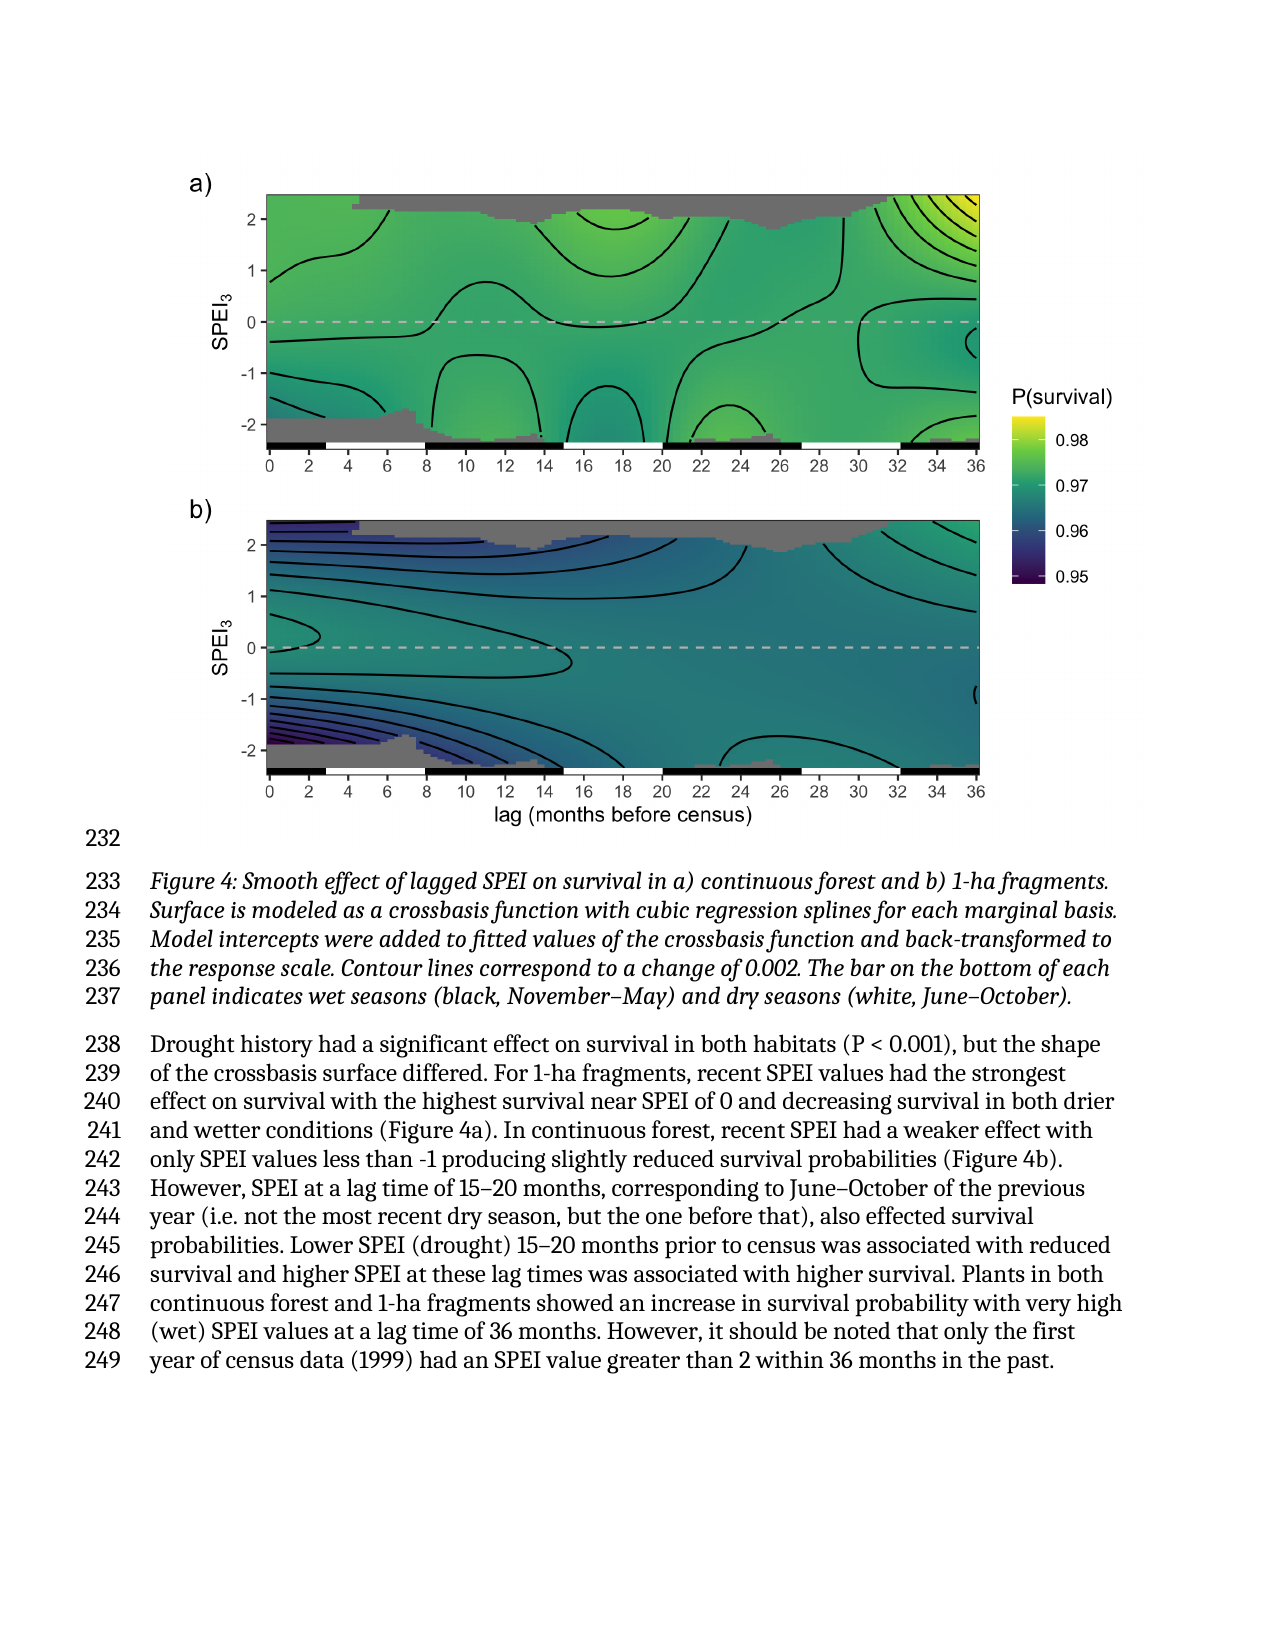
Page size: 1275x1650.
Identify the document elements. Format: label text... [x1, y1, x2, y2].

text Drought history had a significant effect on survival in both habitats (P < 0.001), but the shape of the crossbasis surface differed. For 1-ha fragments, recent SPEI values had the strongest effect on survival with the highest survival near SPEI of 0 and decreasing survival in both drier and wetter conditions (Figure 4a). In continuous forest, recent SPEI had a weaker effect with only SPEI values less than -1 producing slightly reduced survival probabilities (Figure 4b). However, SPEI at a lag time of 15–20 months, corresponding to June–October of the previous year (i.e. not the most recent dry season, but the one before that), also effected survival probabilities. Lower SPEI (drought) 15–20 months prior to census was associated with reduced survival and higher SPEI at these lag times was associated with higher survival. Plants in both continuous forest and 1-ha fragments showed an increase in survival probability with very high (wet) SPEI values at a lag time of 36 months. However, it should be noted that only the first year of census data (1999) had an SPEI value greater than 2 within 36 months in the past. [150, 1030, 1125, 1375]
picture [168, 150, 1144, 847]
text Figure 4: Smooth effect of lagged SPEI on survival in a) continuous forest and b) 1-ha fragments. Surface is modeled as a crossbasis function with cubic regression splines for each marginal basis. Model intercepts were added to fitted values of the crossbasis function and back-transformed to the response scale. Contour lines correspond to a change of 0.002. The bar on the bottom of each panel indicates wet seasons (black, November–May) and dry seasons (white, June–October). [150, 867, 1125, 1011]
